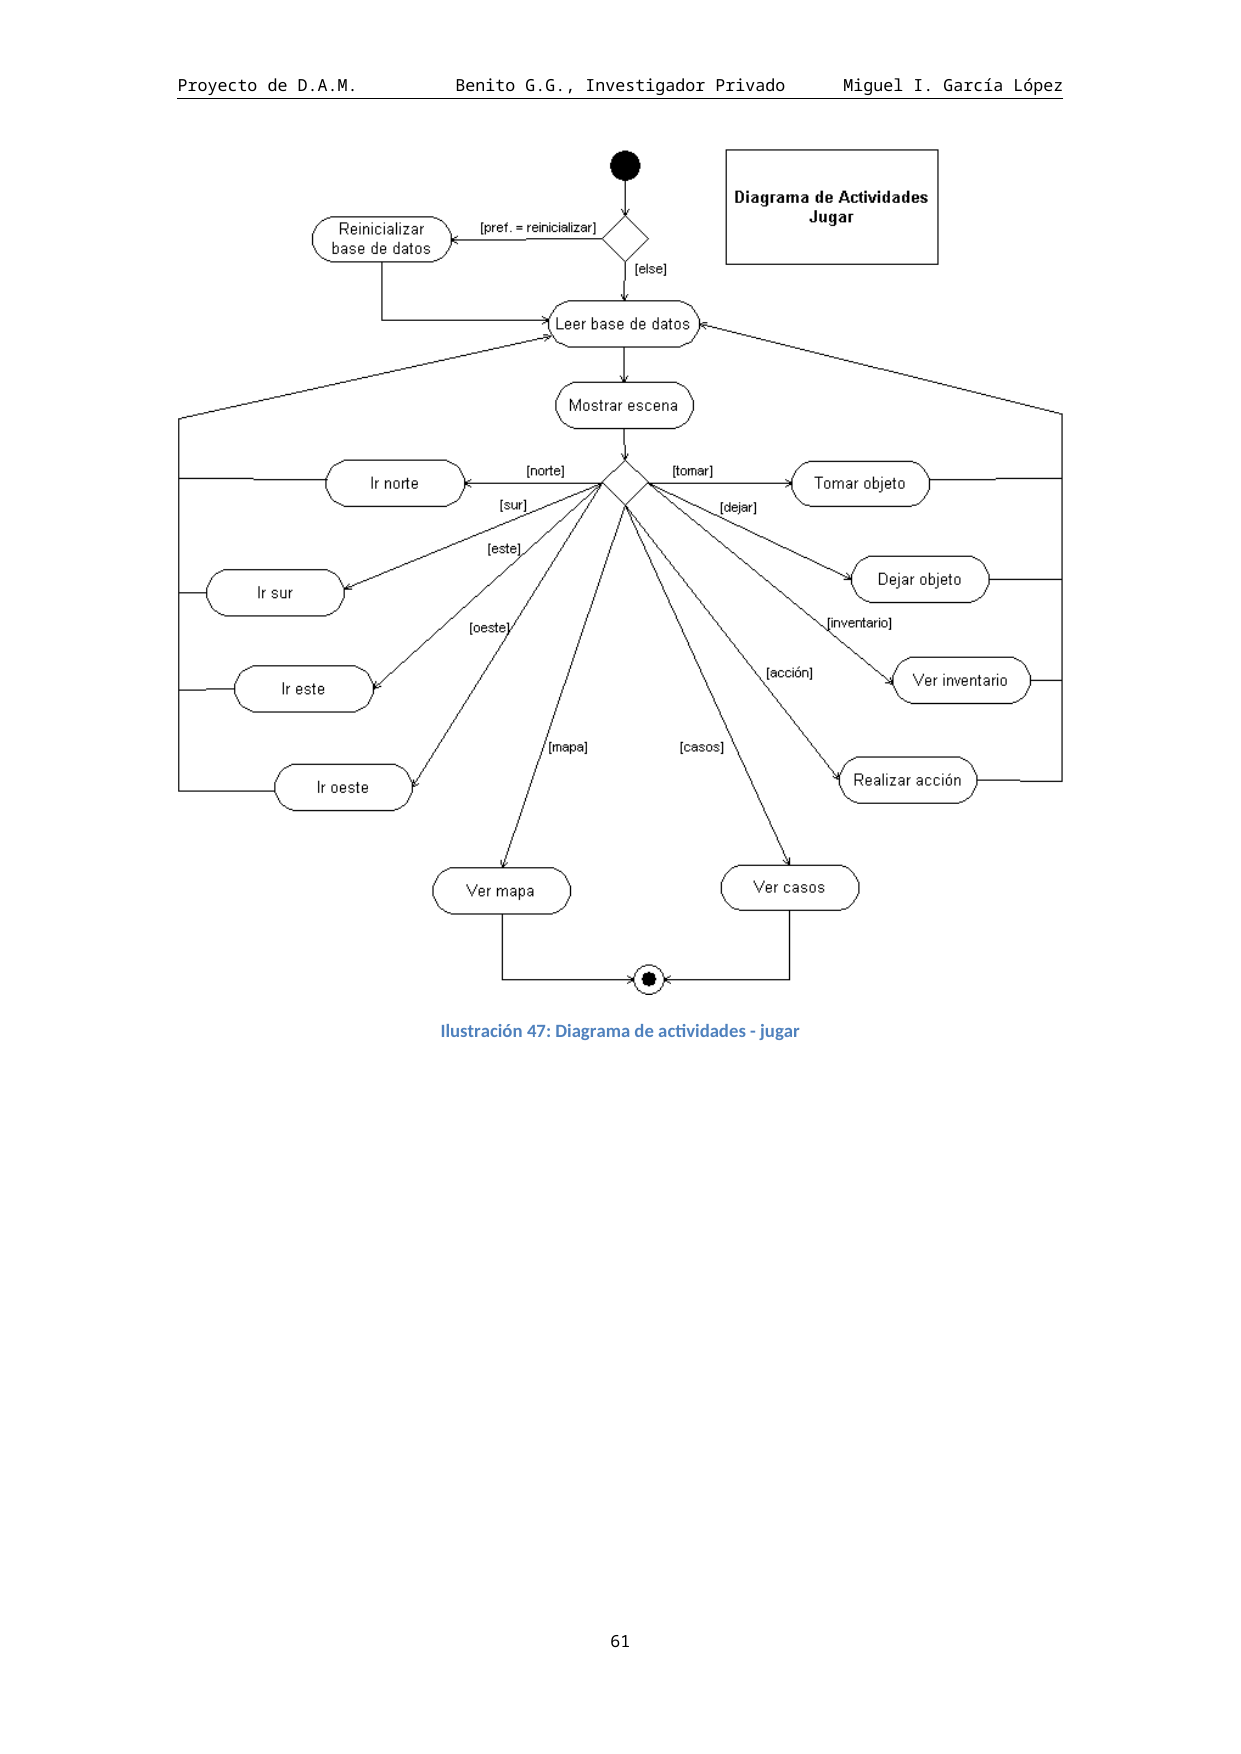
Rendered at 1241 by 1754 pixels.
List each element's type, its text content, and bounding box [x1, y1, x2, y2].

picture [177, 147, 1063, 995]
